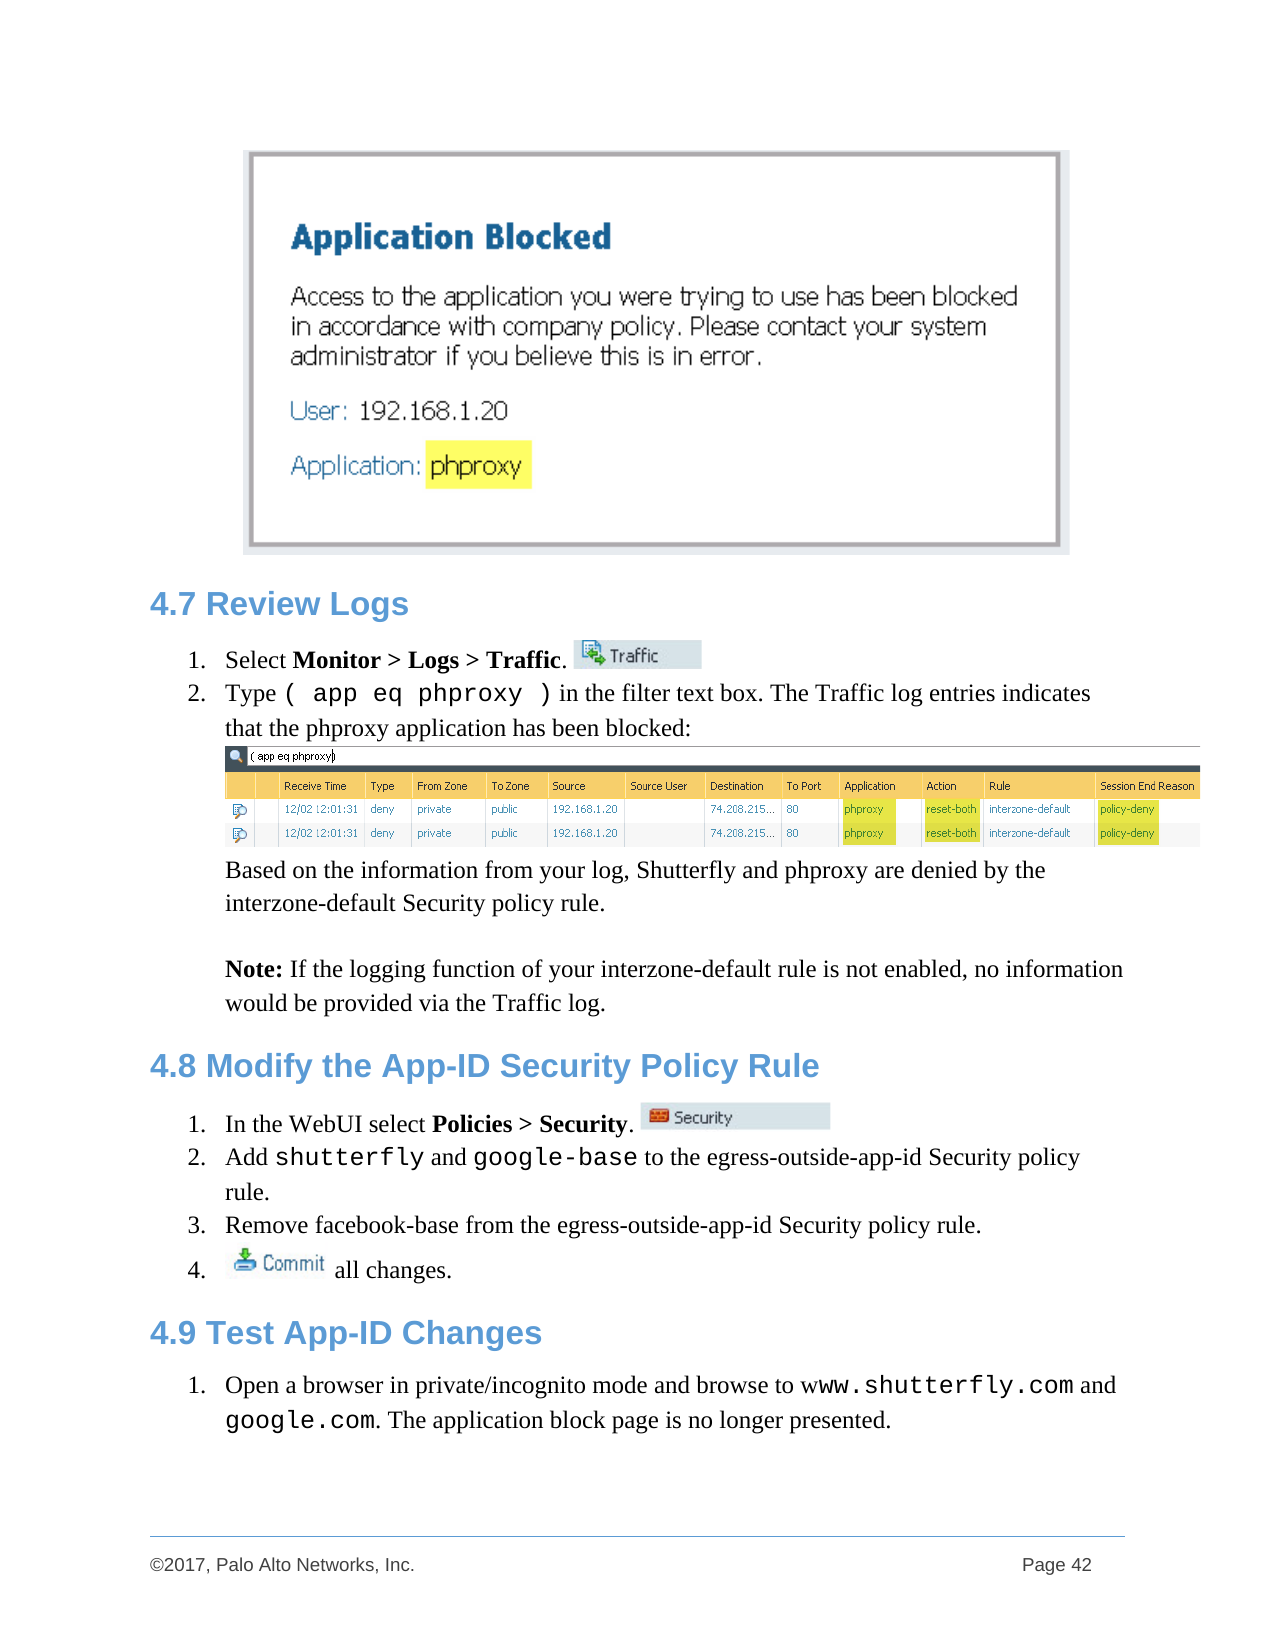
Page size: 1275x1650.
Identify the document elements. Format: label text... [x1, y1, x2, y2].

list Based on the information from your log, Shutterfly and phproxy are denied by the interzone-default Security policy rule. [225, 856, 1125, 917]
list Select Monitor > Logs > Traffic. [187, 641, 1125, 674]
list In the WebUI select Policies > Security. [187, 1102, 1125, 1137]
list all changes. [187, 1243, 1125, 1284]
list Remove facebook-base from the egress-outside-app-id Security policy rule. [187, 1210, 1125, 1238]
subtitle 4.7 Review Logs [150, 584, 1125, 622]
list Note: If the logging function of your interzone-default rule is not enabled, no information would be provided via the Traffic log. [225, 954, 1125, 1016]
list Type ( app eq phproxy ) in the filter text box. The Traffic log entries indicates that the phproxy application has been blocked: [187, 678, 1125, 742]
subtitle 4.8 Modify the App-ID Security Policy Rule [150, 1046, 1125, 1084]
picture [225, 746, 1200, 852]
picture [573, 640, 702, 669]
picture [243, 150, 1070, 555]
subtitle 4.9 Test App-ID Changes [150, 1313, 1125, 1352]
picture [225, 1242, 329, 1279]
list Open a browser in private/incognito mode and browse to www.shutterfly.com and google.com. The application block page is no longer presented. [187, 1370, 1125, 1436]
picture [640, 1102, 831, 1132]
list Add shutterfly and google-base to the egress-outside-app-id Security policy rule. [187, 1142, 1125, 1206]
